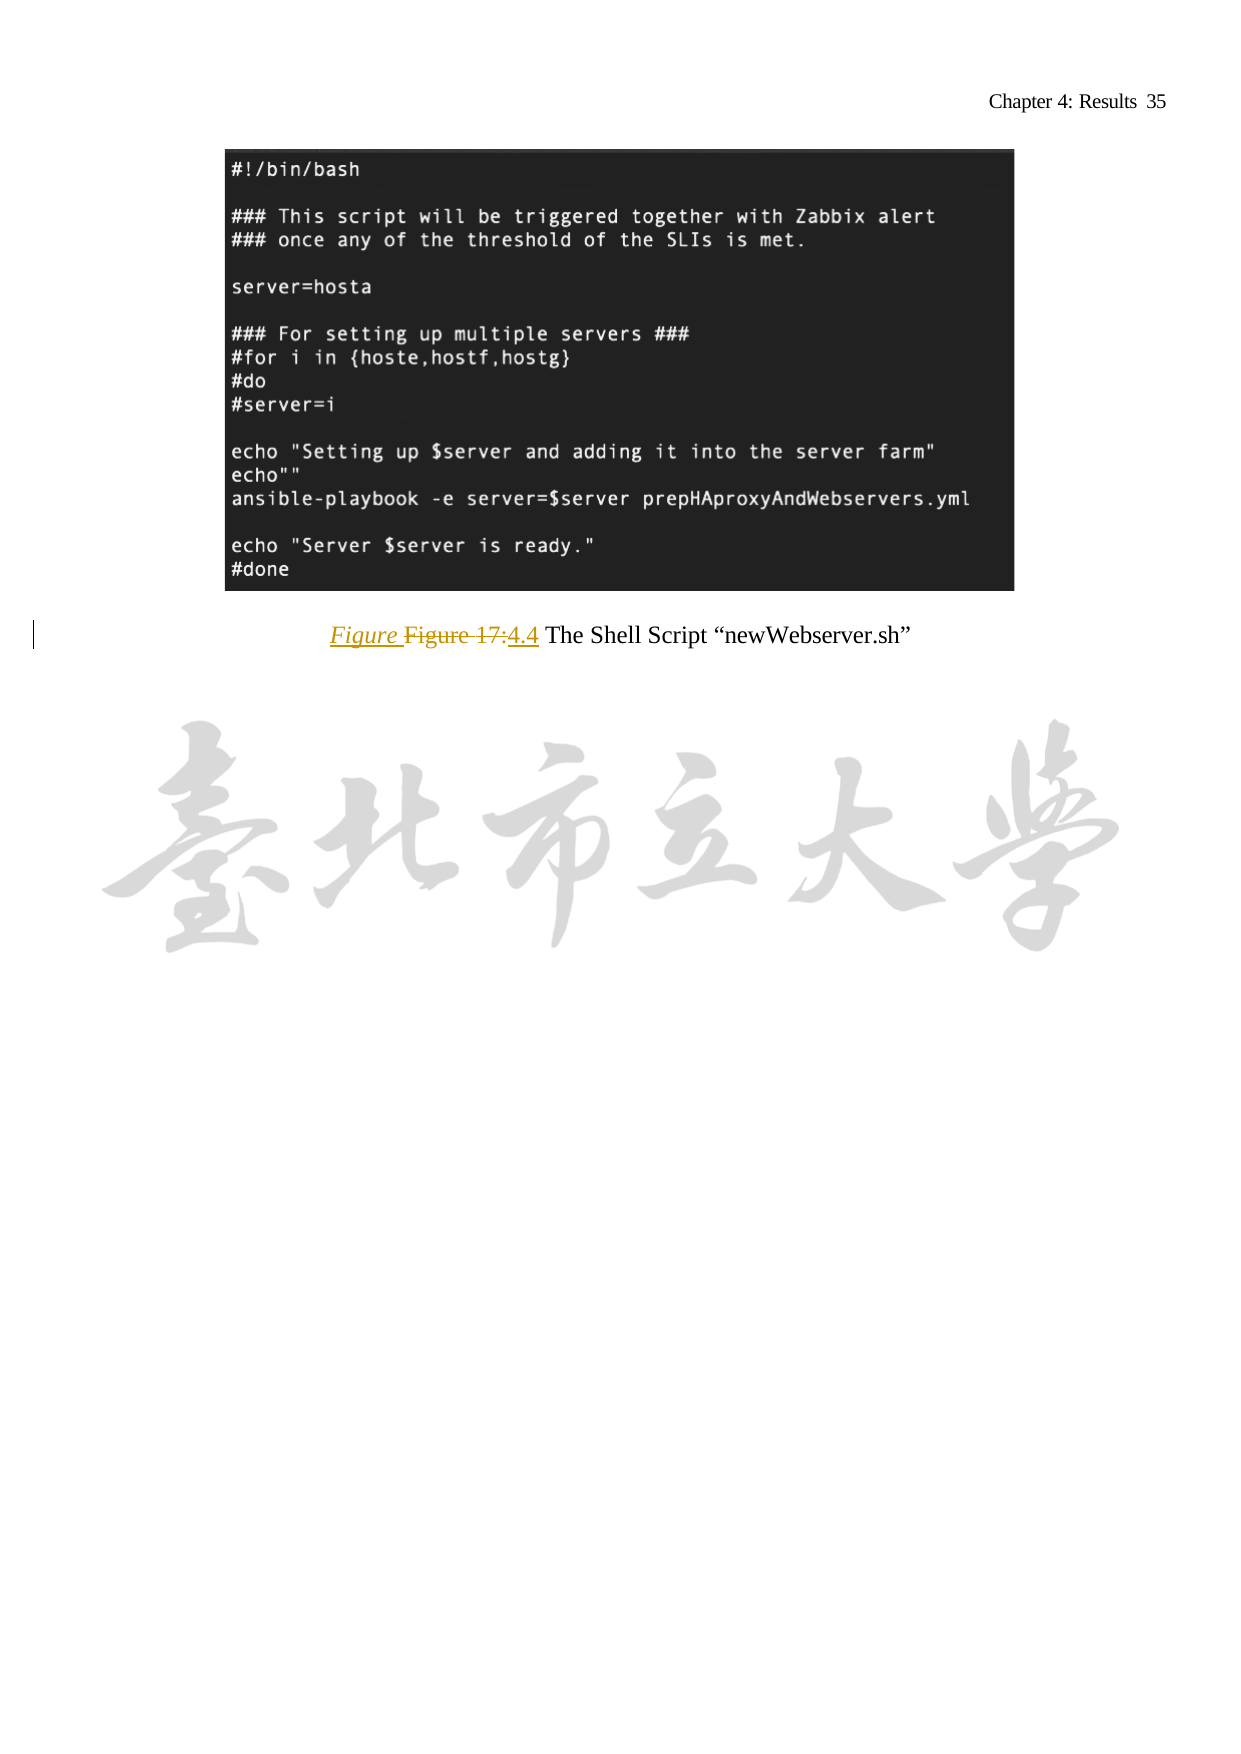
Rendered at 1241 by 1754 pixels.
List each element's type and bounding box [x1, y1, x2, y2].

picture [58, 149, 1181, 1438]
